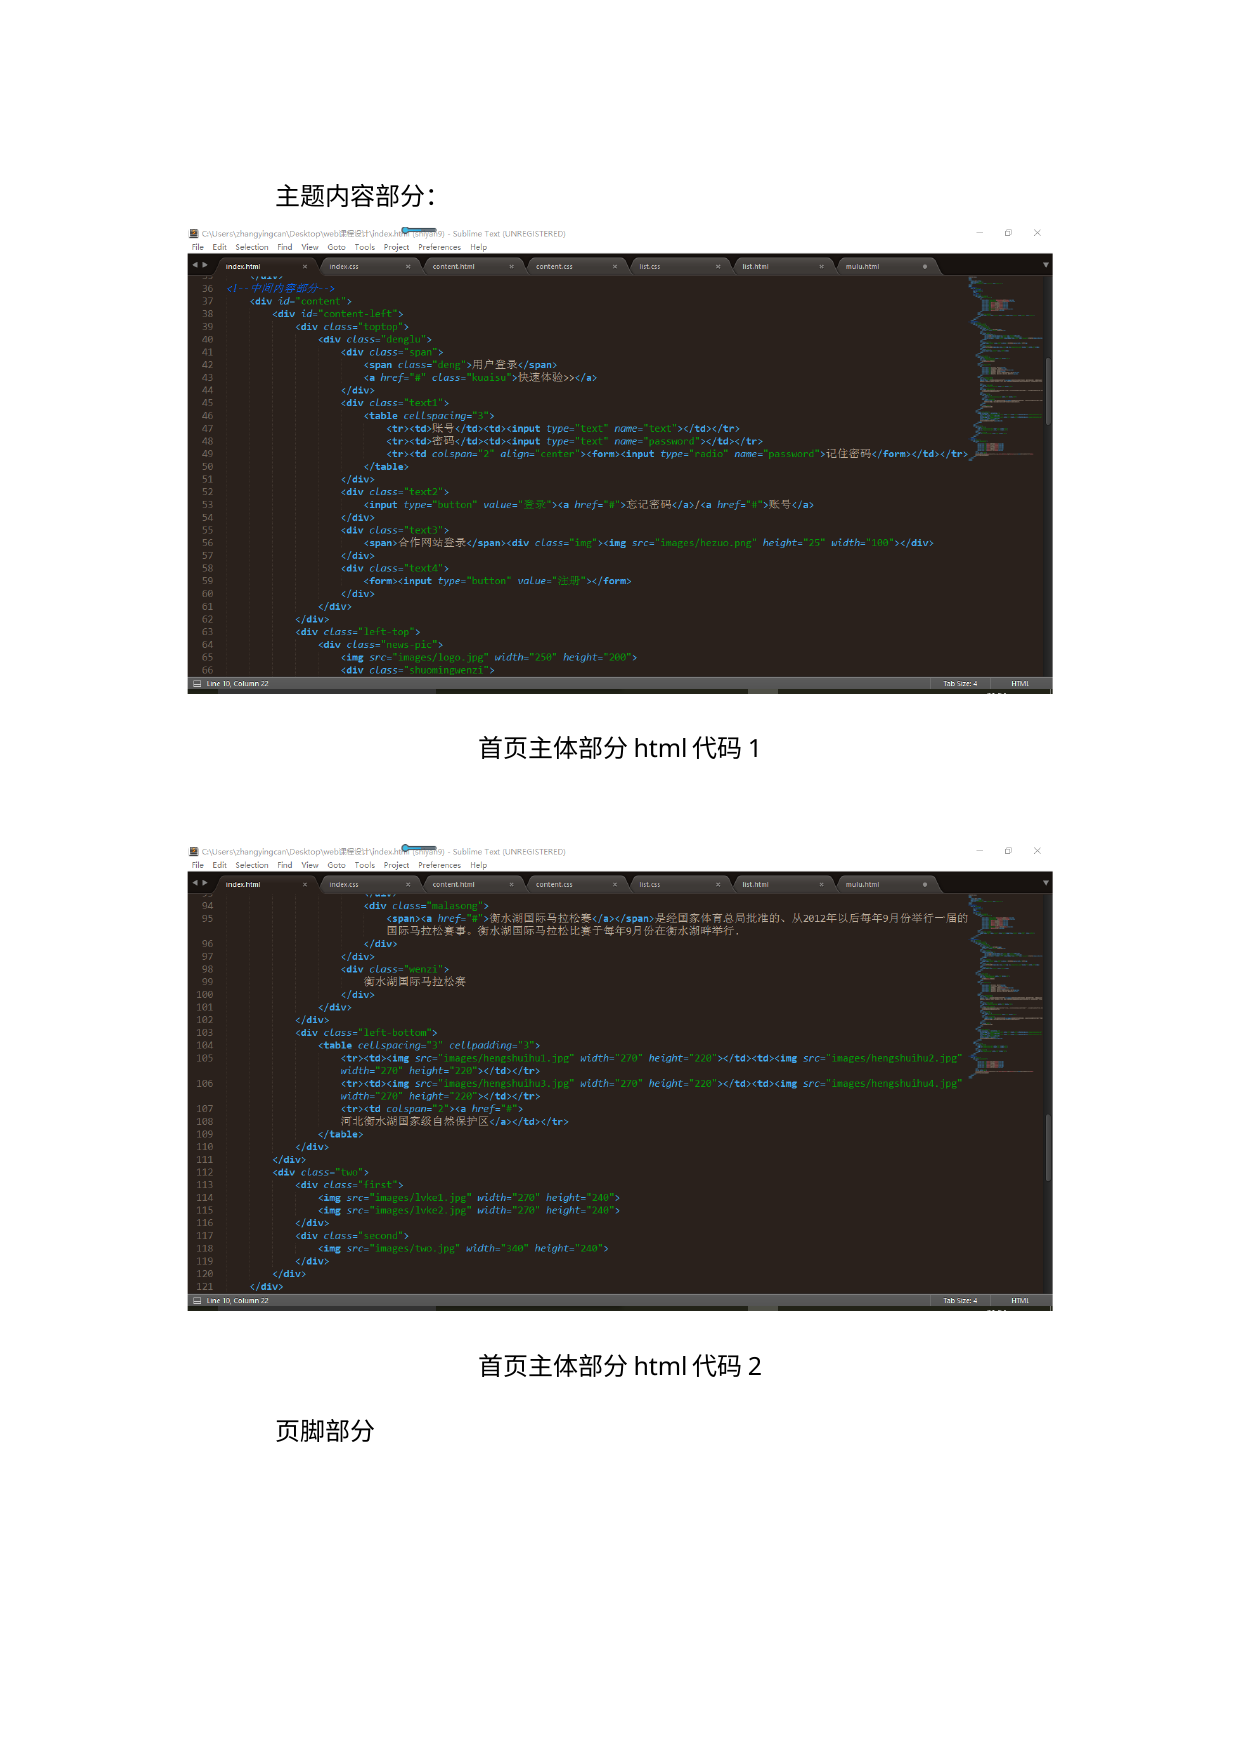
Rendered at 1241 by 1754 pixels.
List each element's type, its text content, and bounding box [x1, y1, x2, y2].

picture [187, 227, 1053, 694]
text 首页主体部分html代码2 [187, 1332, 1053, 1397]
text 首页主体部分html代码1 [187, 714, 1053, 779]
text 页脚部分 [187, 1397, 1053, 1462]
text 主题内容部分： [187, 162, 1053, 227]
picture [187, 844, 1053, 1311]
